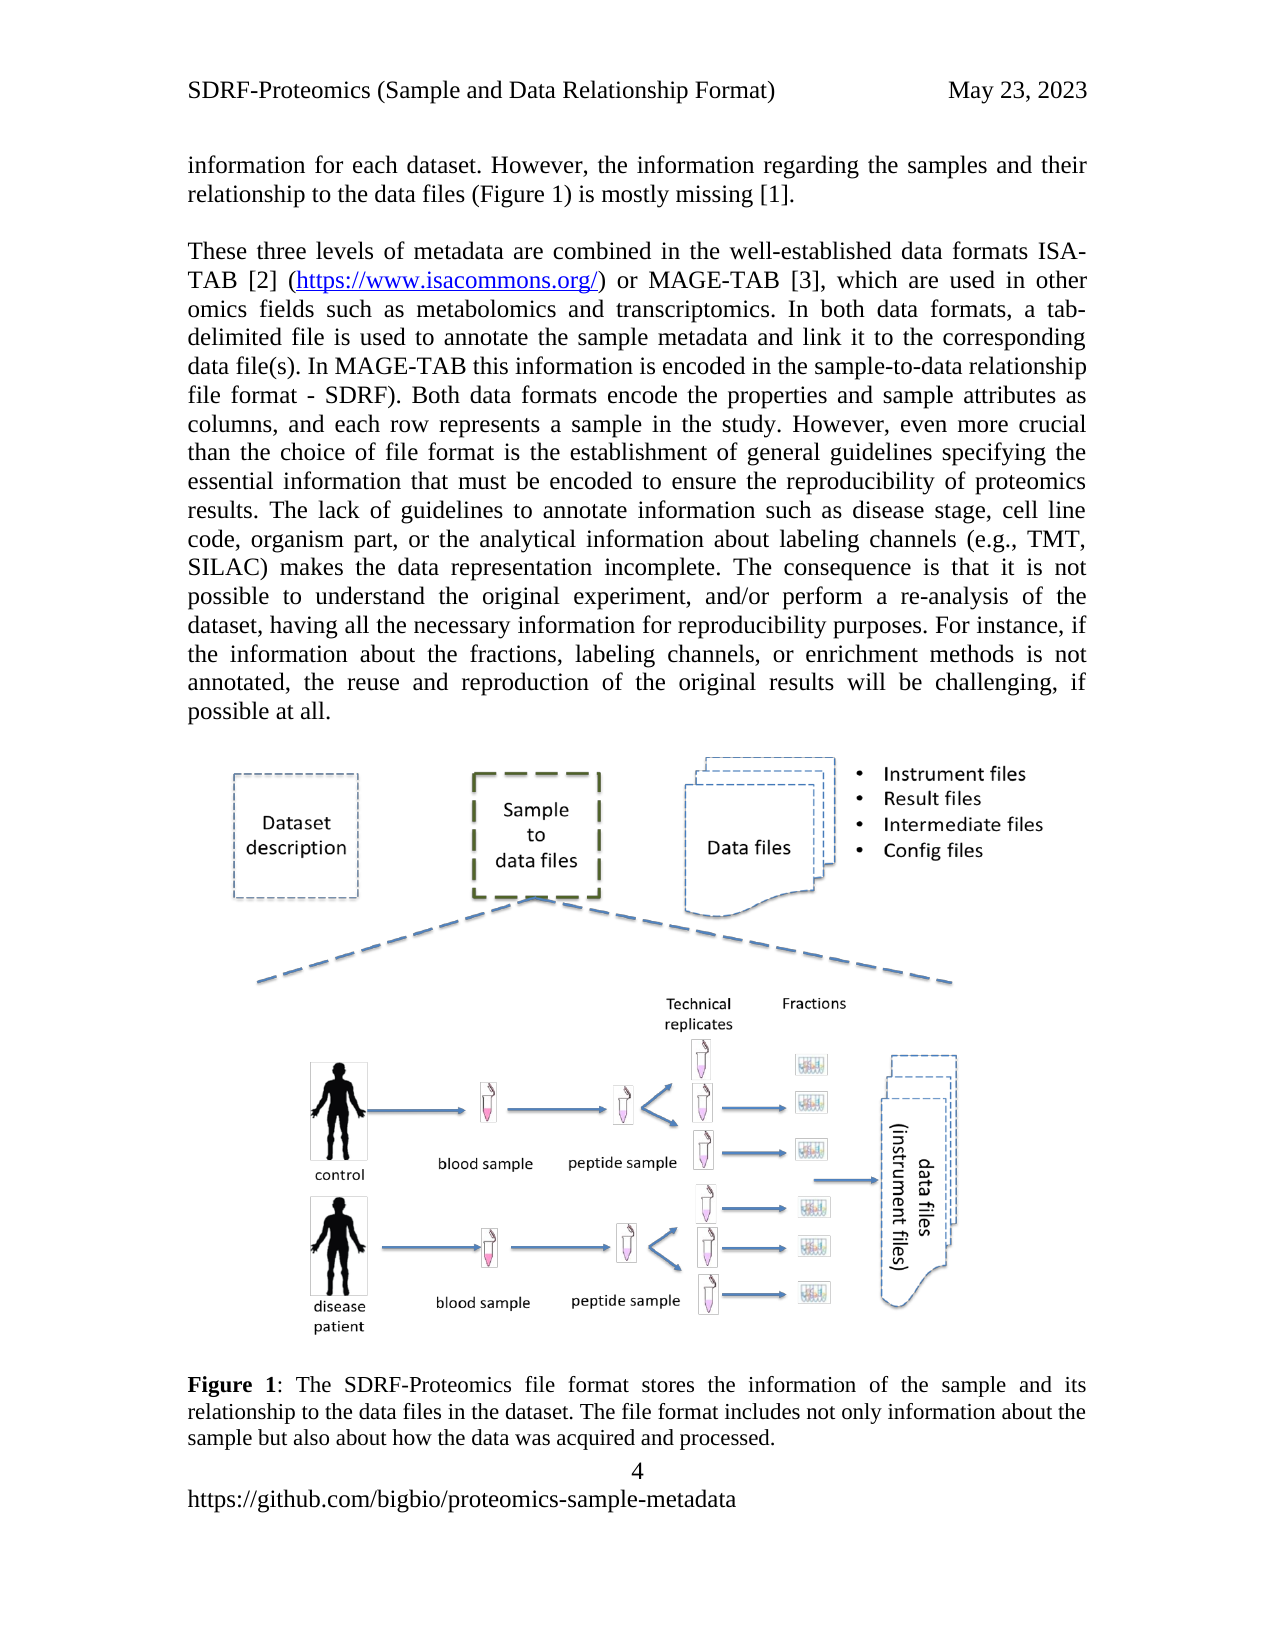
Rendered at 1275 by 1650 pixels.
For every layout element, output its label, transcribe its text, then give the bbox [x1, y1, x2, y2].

picture [218, 753, 1057, 1346]
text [187, 150, 1087, 207]
text Figure 1: The SDRF-Proteomics file format stores the information of the sample and its relationship to the data files in the dataset. The file format includes not only information about the sample but also about how the data was acquired and processed. [187, 1372, 1087, 1451]
text These three levels of metadata are combined in the well-established data formats ISA-TAB [2] (https://www.isacommons.org/) or MAGE-TAB [3], which are used in other omics fields such as metabolomics and transcriptomics. In both data formats, a tab-delimited file is used to annotate the sample metadata and link it to the corresponding data file(s). In MAGE-TAB this information is encoded in the sample-to-data relationship file format - SDRF). Both data formats encode the properties and sample attributes as columns, and each row represents a sample in the study. However, even more crucial than the choice of file format is the establishment of general guidelines specifying the essential information that must be encoded to ensure the reproducibility of proteomics results. The lack of guidelines to annotate information such as disease stage, cell line code, organism part, or the analytical information about labeling channels (e.g., TMT, SILAC) makes the data representation incomplete. The consequence is that it is not possible to understand the original experiment, and/or perform a re-analysis of the dataset, having all the necessary information for reproducibility purposes. For instance, if the information about the fractions, labeling channels, or enrichment methods is not annotated, the reuse and reproduction of the original results will be challenging, if possible at all. [187, 236, 1087, 725]
